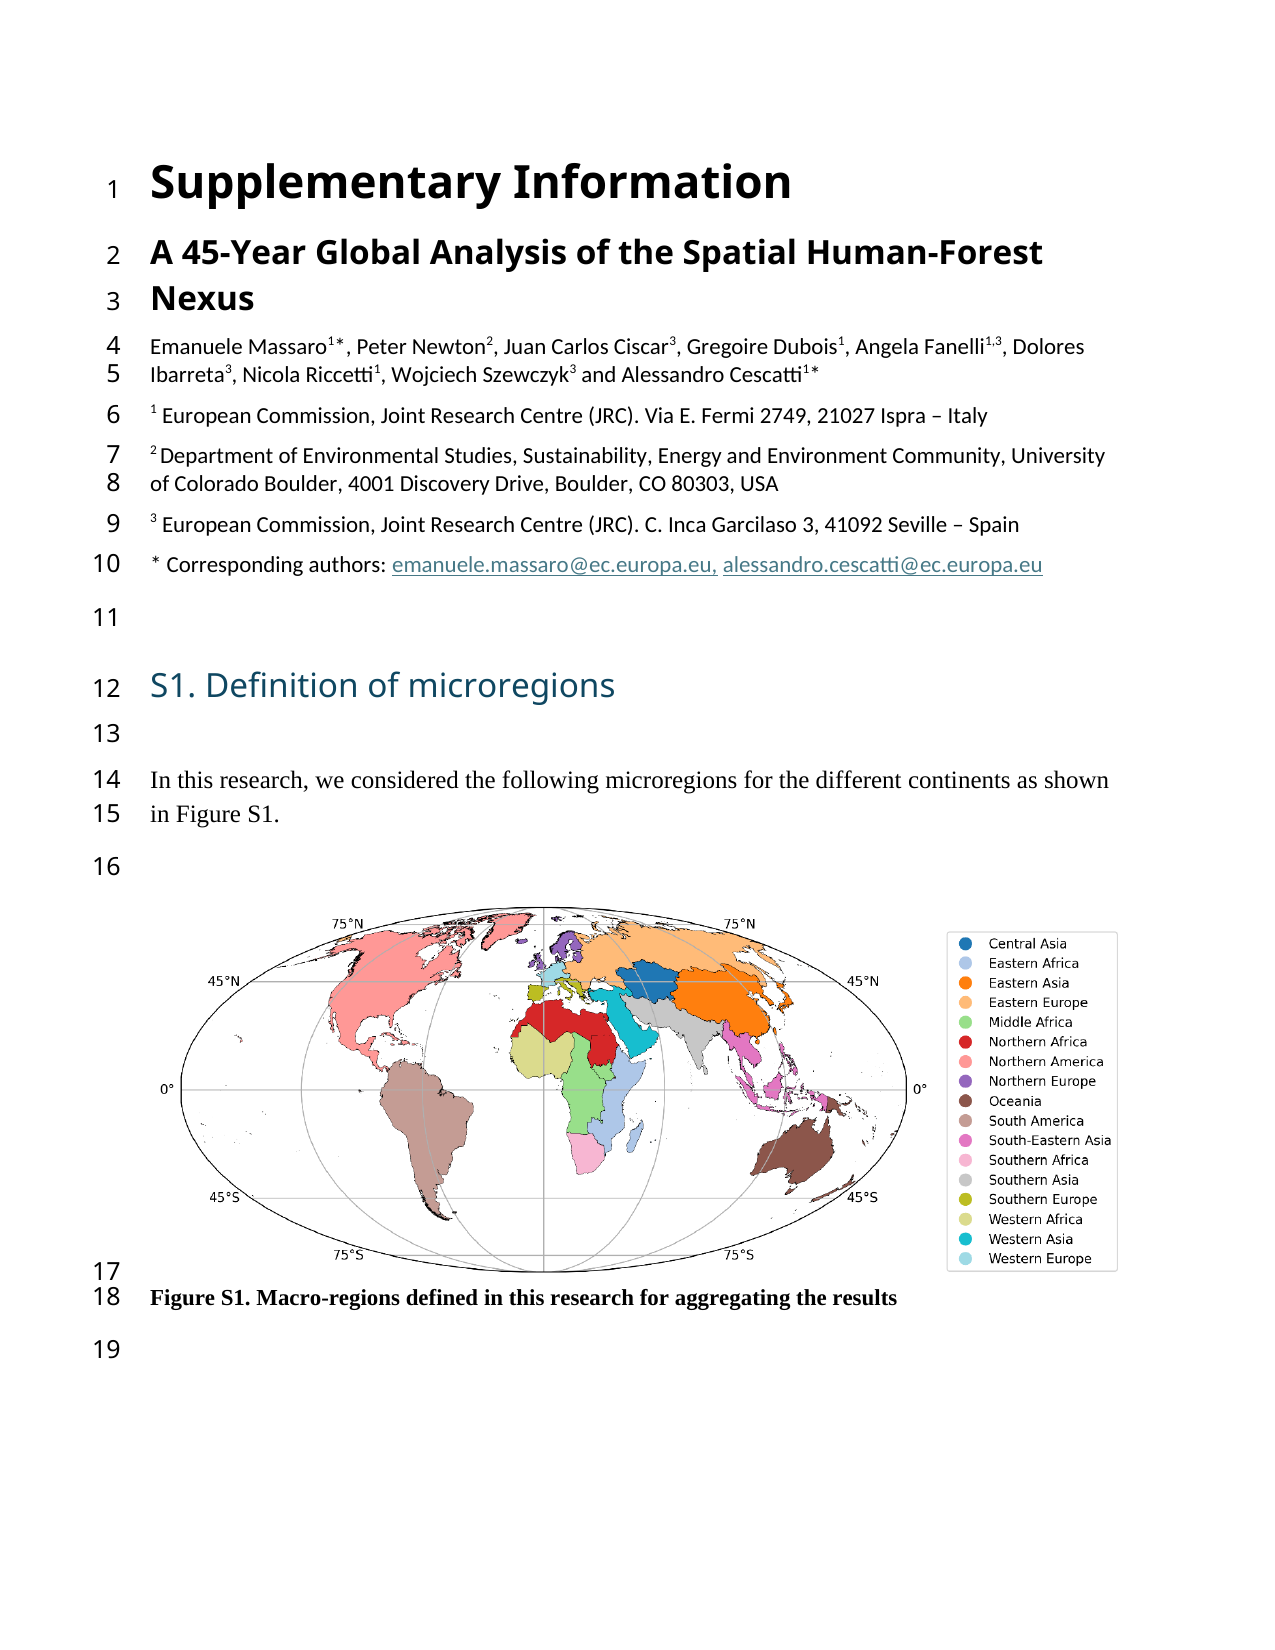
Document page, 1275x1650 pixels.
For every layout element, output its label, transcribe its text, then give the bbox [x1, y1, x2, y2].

picture [150, 898, 1125, 1281]
text In this research, we considered the following microregions for the different continents as shown in Figure S1. [150, 766, 1125, 828]
text Emanuele Massaro1*, Peter Newton2, Juan Carlos Ciscar3, Gregoire Dubois1, Angela Fanelli1,3, Dolores Ibarreta3, Nicola Riccetti1, Wojciech Szewczyk3 and Alessandro Cescatti1* [150, 332, 1125, 388]
text 3 European Commission, Joint Research Centre (JRC). C. Inca Garcilaso 3, 41092 Seville – Spain [150, 510, 1125, 538]
text A 45-Year Global Analysis of the Spatial Human-Forest Nexus [150, 229, 1125, 320]
text 2 Department of Environmental Studies, Sustainability, Energy and Environment Community, University of Colorado Boulder, 4001 Discovery Drive, Boulder, CO 80303, USA [150, 441, 1125, 497]
subtitle S1. Definition of microregions [150, 662, 1125, 707]
text 1 European Commission, Joint Research Centre (JRC). Via E. Fermi 2749, 21027 Ispra – Italy [150, 401, 1125, 429]
text * Corresponding authors: emanuele.massaro@ec.europa.eu, alessandro.cescatti@ec.europa.eu [150, 551, 1125, 578]
text Figure S1. Macro-regions defined in this research for aggregating the results [150, 1281, 1125, 1311]
title Supplementary Information [150, 150, 1125, 212]
